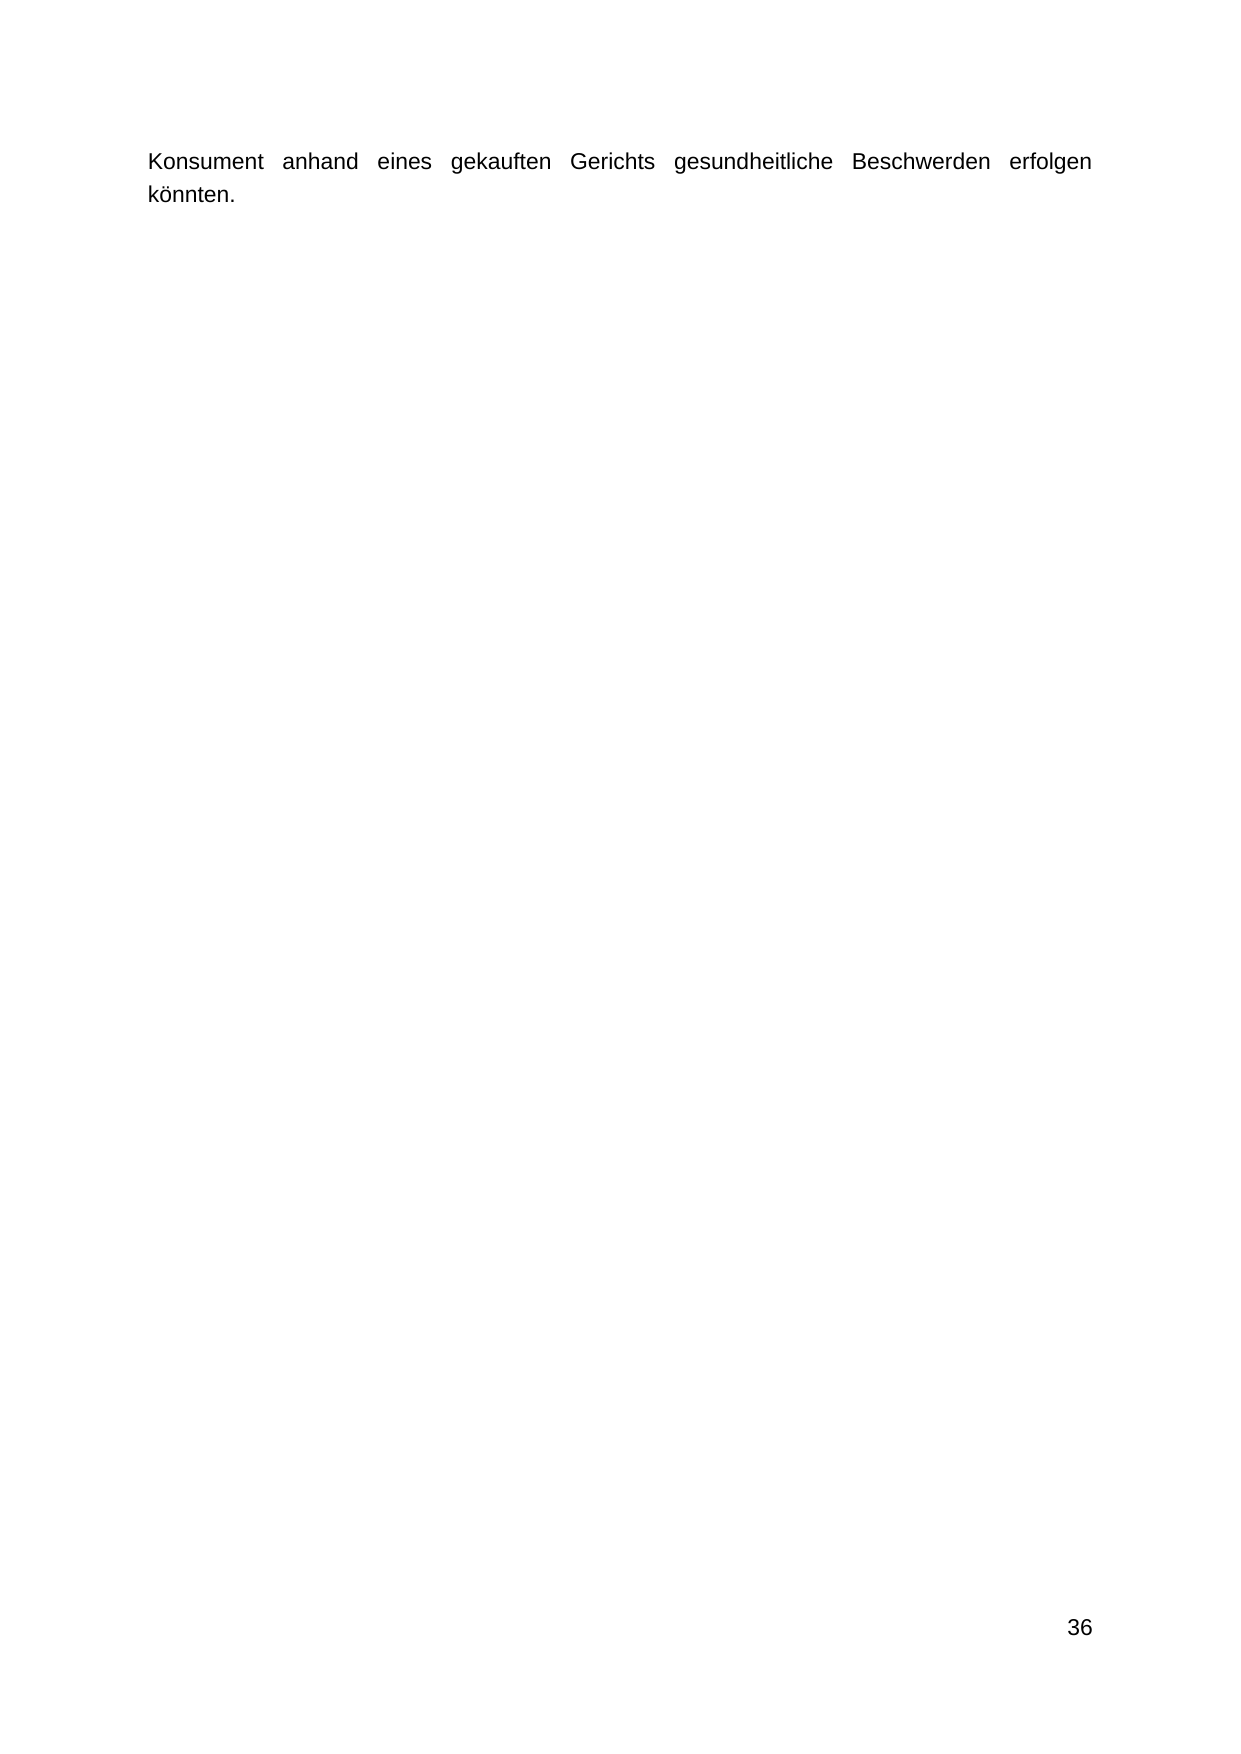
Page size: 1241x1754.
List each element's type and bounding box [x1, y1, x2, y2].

text [148, 148, 1092, 207]
